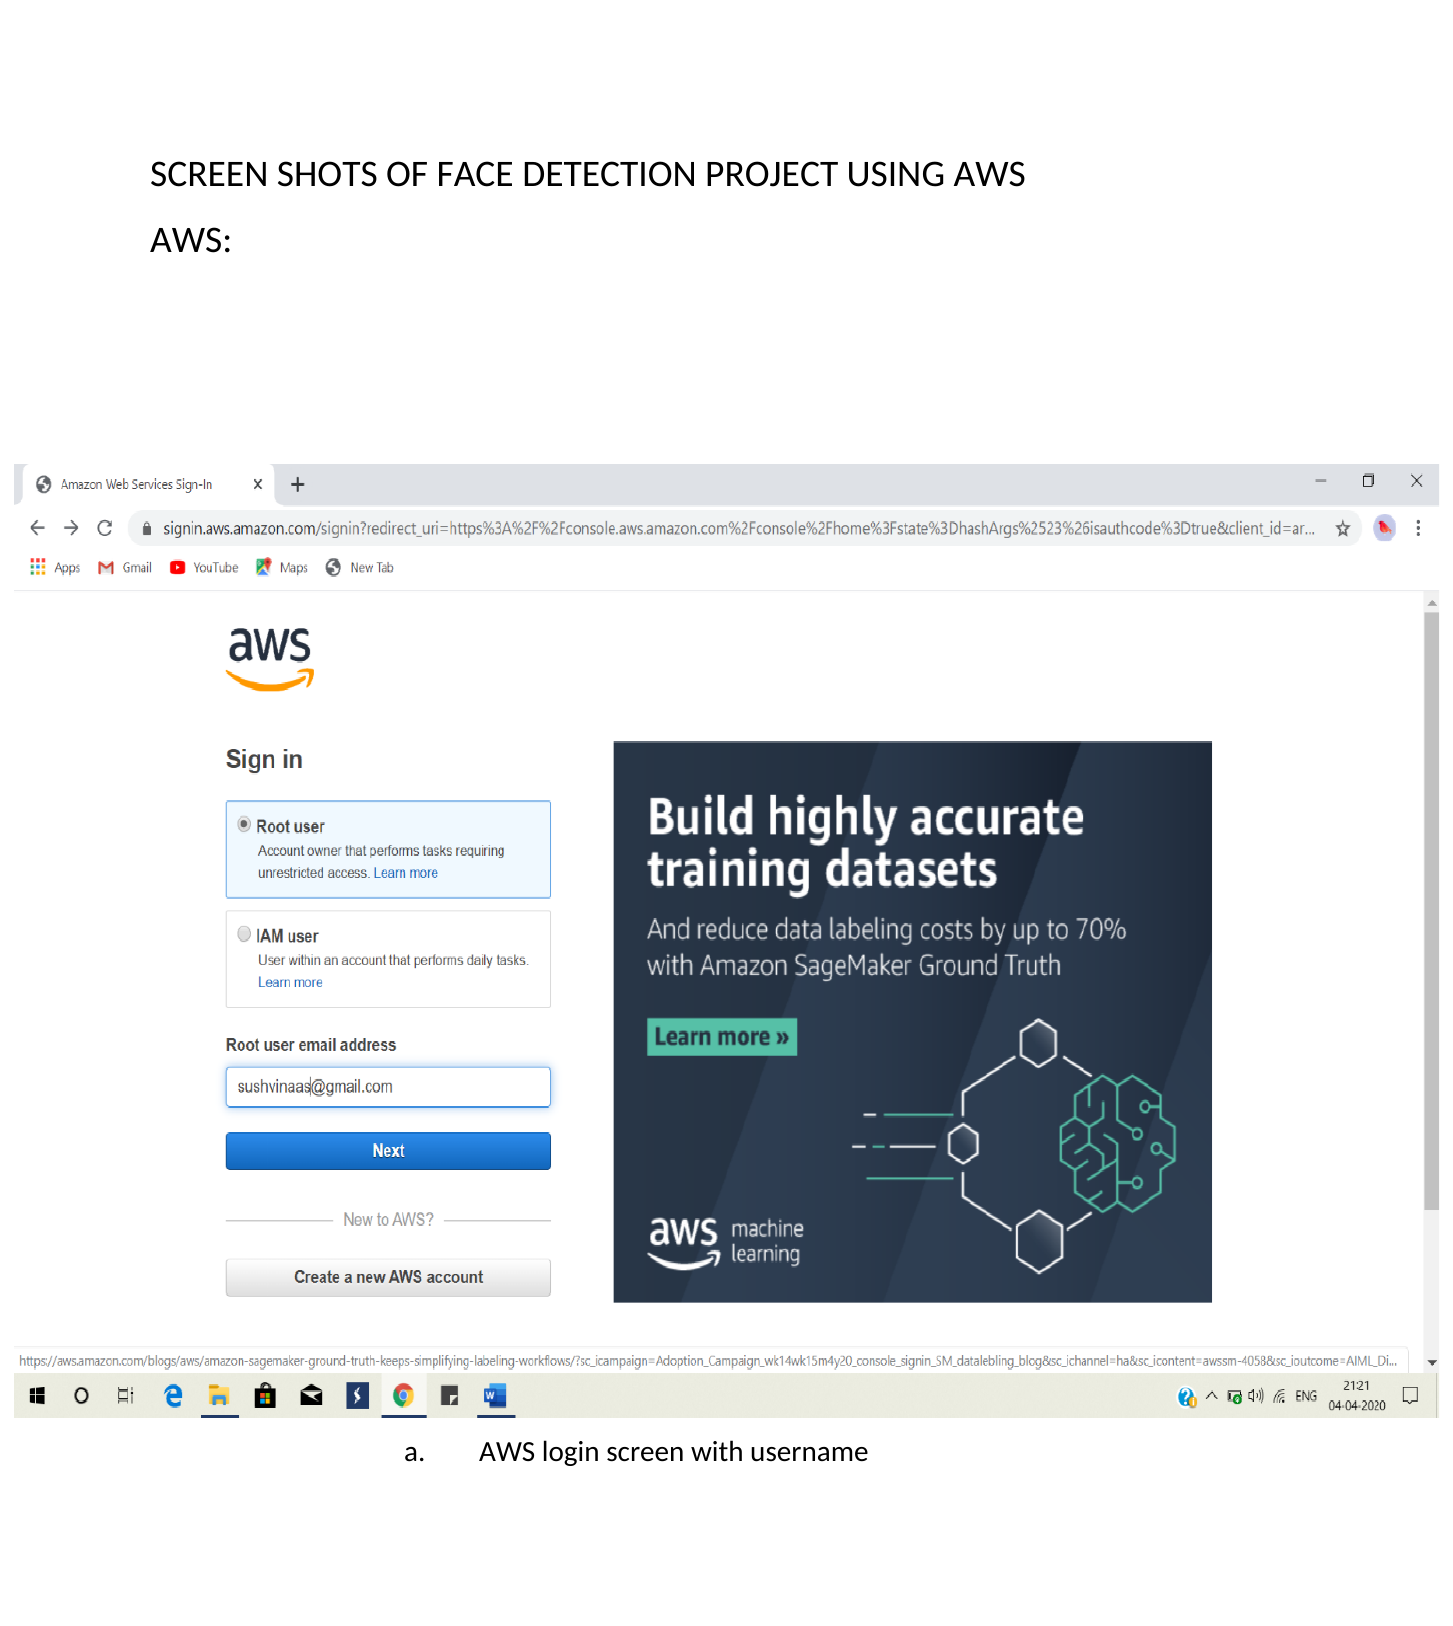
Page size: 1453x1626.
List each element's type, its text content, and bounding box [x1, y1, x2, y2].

text SCREEN SHOTS OF FACE DETECTION PROJECT USING AWS [150, 150, 1303, 196]
list AWS login screen with username [404, 1433, 1303, 1468]
picture [14, 464, 1440, 1418]
text AWS: [150, 216, 1303, 262]
